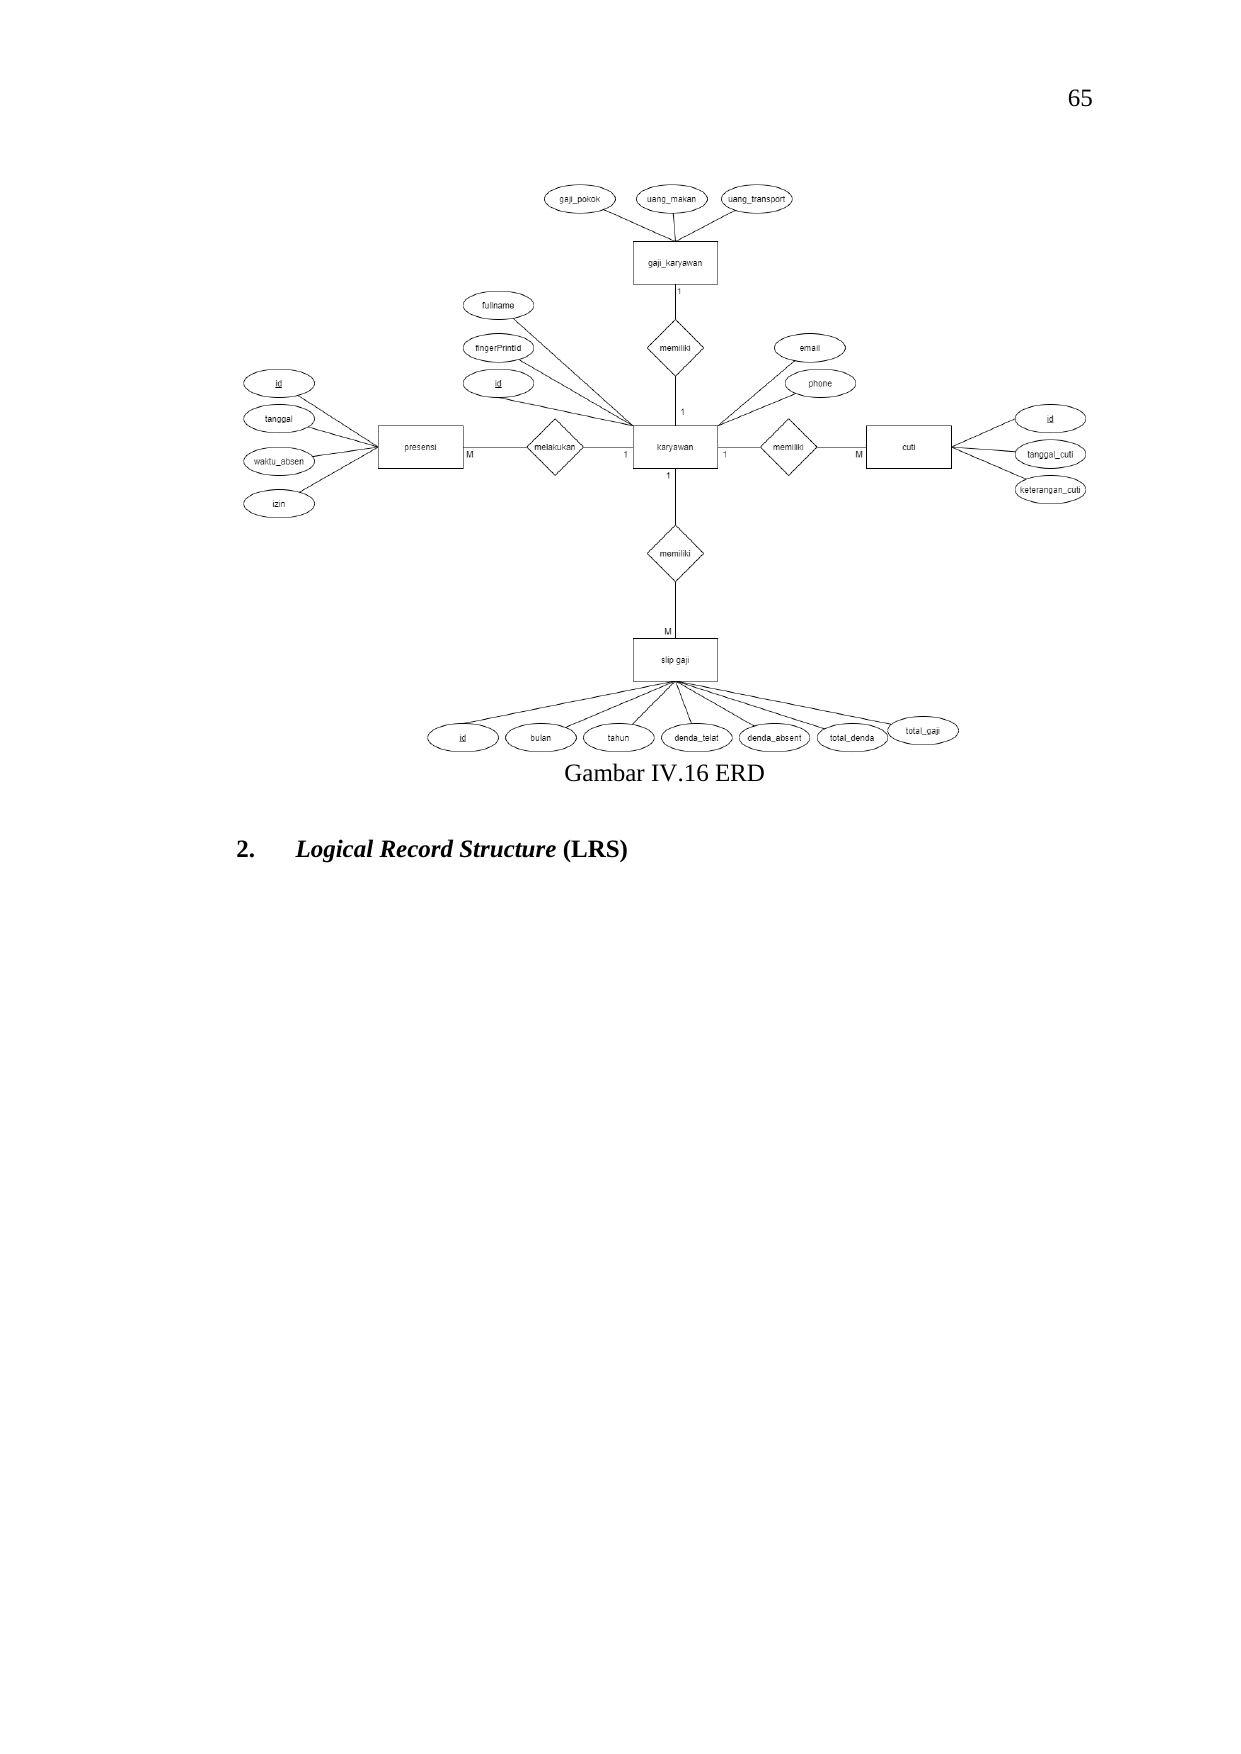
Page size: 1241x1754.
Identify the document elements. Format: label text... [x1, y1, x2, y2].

picture [236, 177, 1093, 759]
list Logical Record Structure (LRS) [236, 834, 1092, 863]
